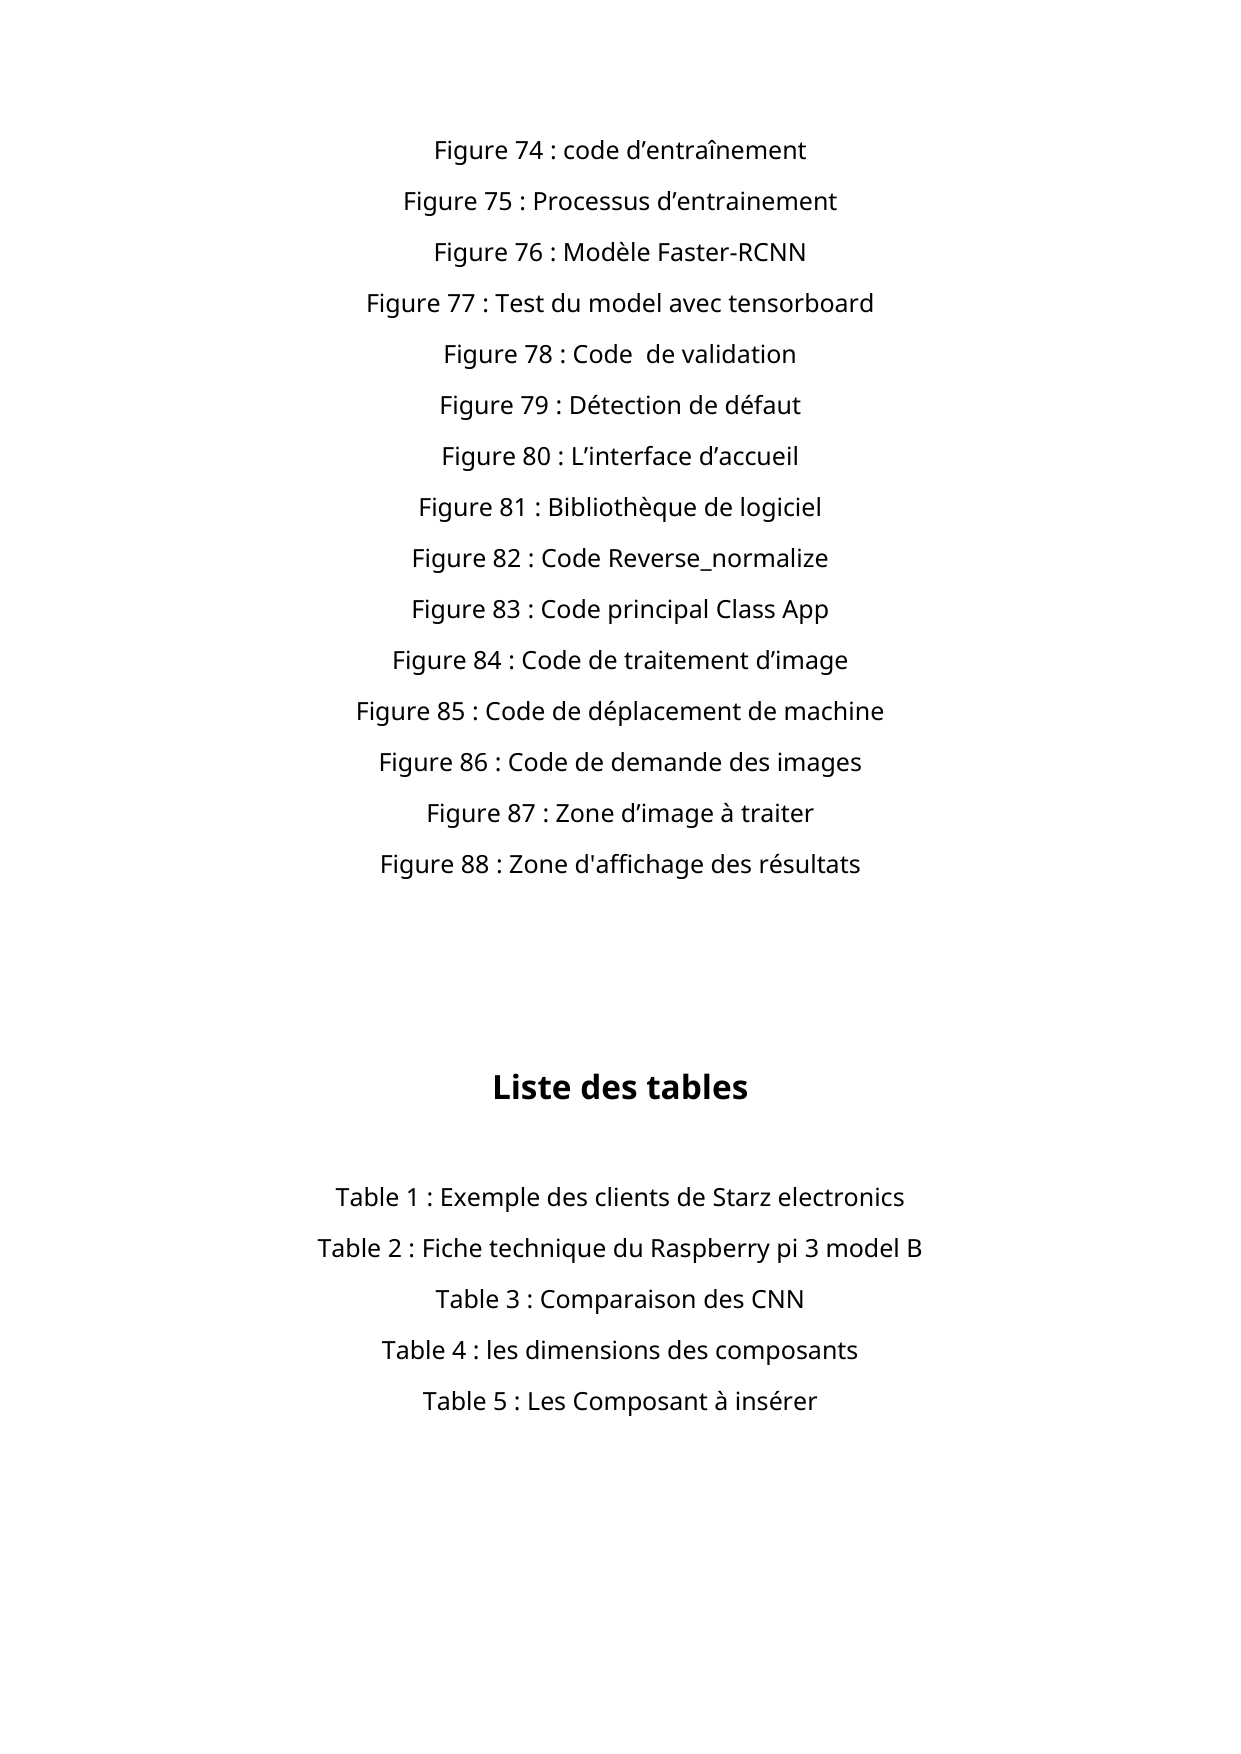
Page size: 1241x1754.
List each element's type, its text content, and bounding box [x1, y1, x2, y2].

text Figure 78 : Code de validation 66 [90, 337, 1150, 371]
text Figure 76 : Modèle Faster-RCNN 65 [90, 234, 1150, 269]
text Figure 85 : Code de déplacement de machine 71 [90, 694, 1150, 728]
text Table 5 : Les Composant à insérer 49 [90, 1384, 1150, 1418]
text Table 1 : Exemple des clients de Starz electronics 5 [90, 1180, 1150, 1214]
text Table 3 : Comparaison des CNN 22 [90, 1282, 1150, 1316]
text Liste des tables [90, 1064, 1150, 1109]
text Figure 87 : Zone d’image à traiter 72 [90, 796, 1150, 830]
text Figure 86 : Code de demande des images 72 [90, 745, 1150, 779]
text Figure 82 : Code Reverse_normalize 70 [90, 541, 1150, 575]
text Figure 74 : code d’entraînement 64 [90, 132, 1150, 167]
text Figure 77 : Test du model avec tensorboard 66 [90, 286, 1150, 320]
text Figure 81 : Bibliothèque de logiciel 69 [90, 490, 1150, 524]
text Figure 79 : Détection de défaut 67 [90, 388, 1150, 422]
text Figure 83 : Code principal Class App 70 [90, 592, 1150, 626]
text Table 4 : les dimensions des composants 35 [90, 1333, 1150, 1367]
text Figure 75 : Processus d’entrainement 65 [90, 183, 1150, 218]
text Figure 80 : L’interface d’accueil 69 [90, 439, 1150, 473]
text Figure 84 : Code de traitement d’image 71 [90, 643, 1150, 677]
text Figure 88 : Zone d'affichage des résultats 72 [90, 847, 1150, 881]
text Table 2 : Fiche technique du Raspberry pi 3 model B 15 [90, 1231, 1150, 1265]
